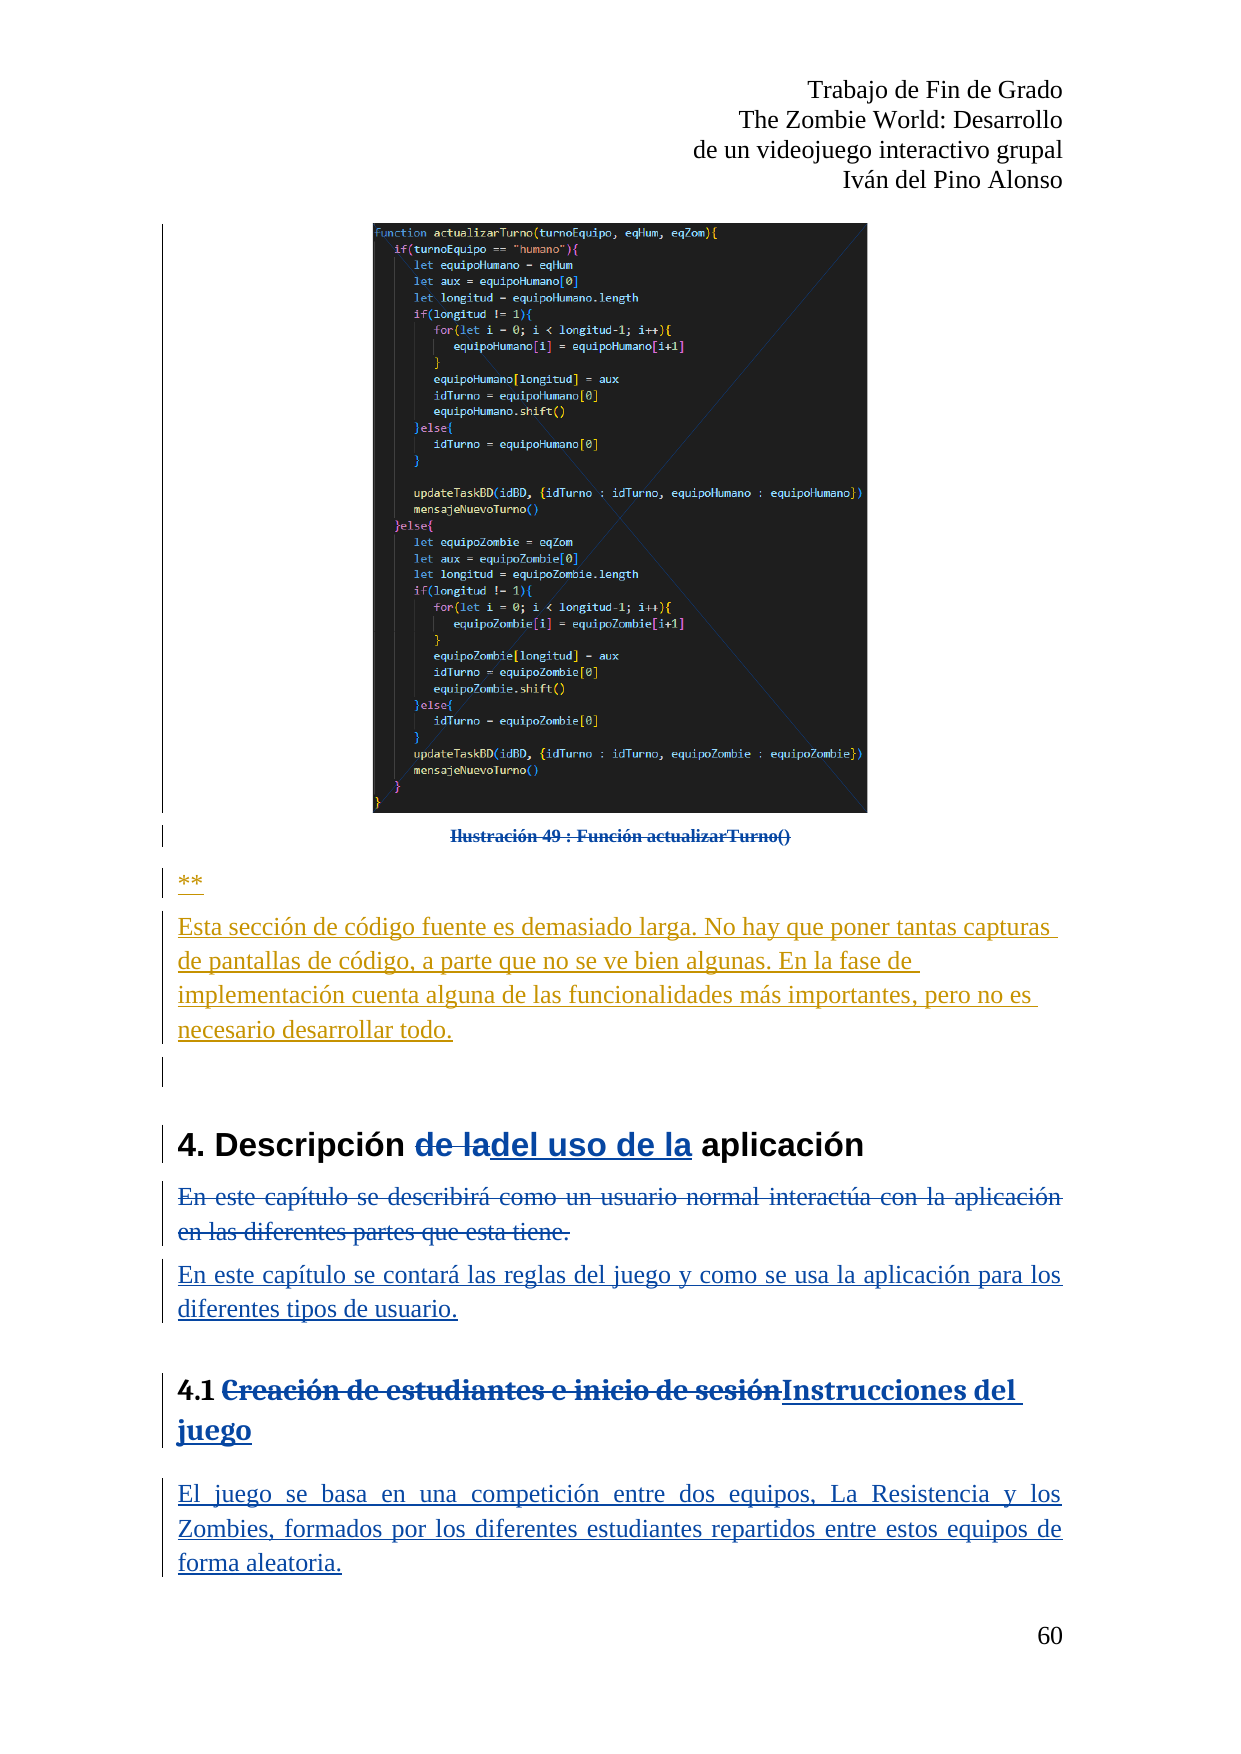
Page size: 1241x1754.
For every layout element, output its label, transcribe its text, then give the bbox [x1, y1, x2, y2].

picture [374, 223, 866, 516]
subtitle 4.1 [177, 1373, 1063, 1448]
subtitle 4. Descripción aplicación [177, 1125, 1063, 1163]
picture [621, 225, 868, 812]
picture [372, 225, 619, 812]
picture [374, 520, 866, 813]
